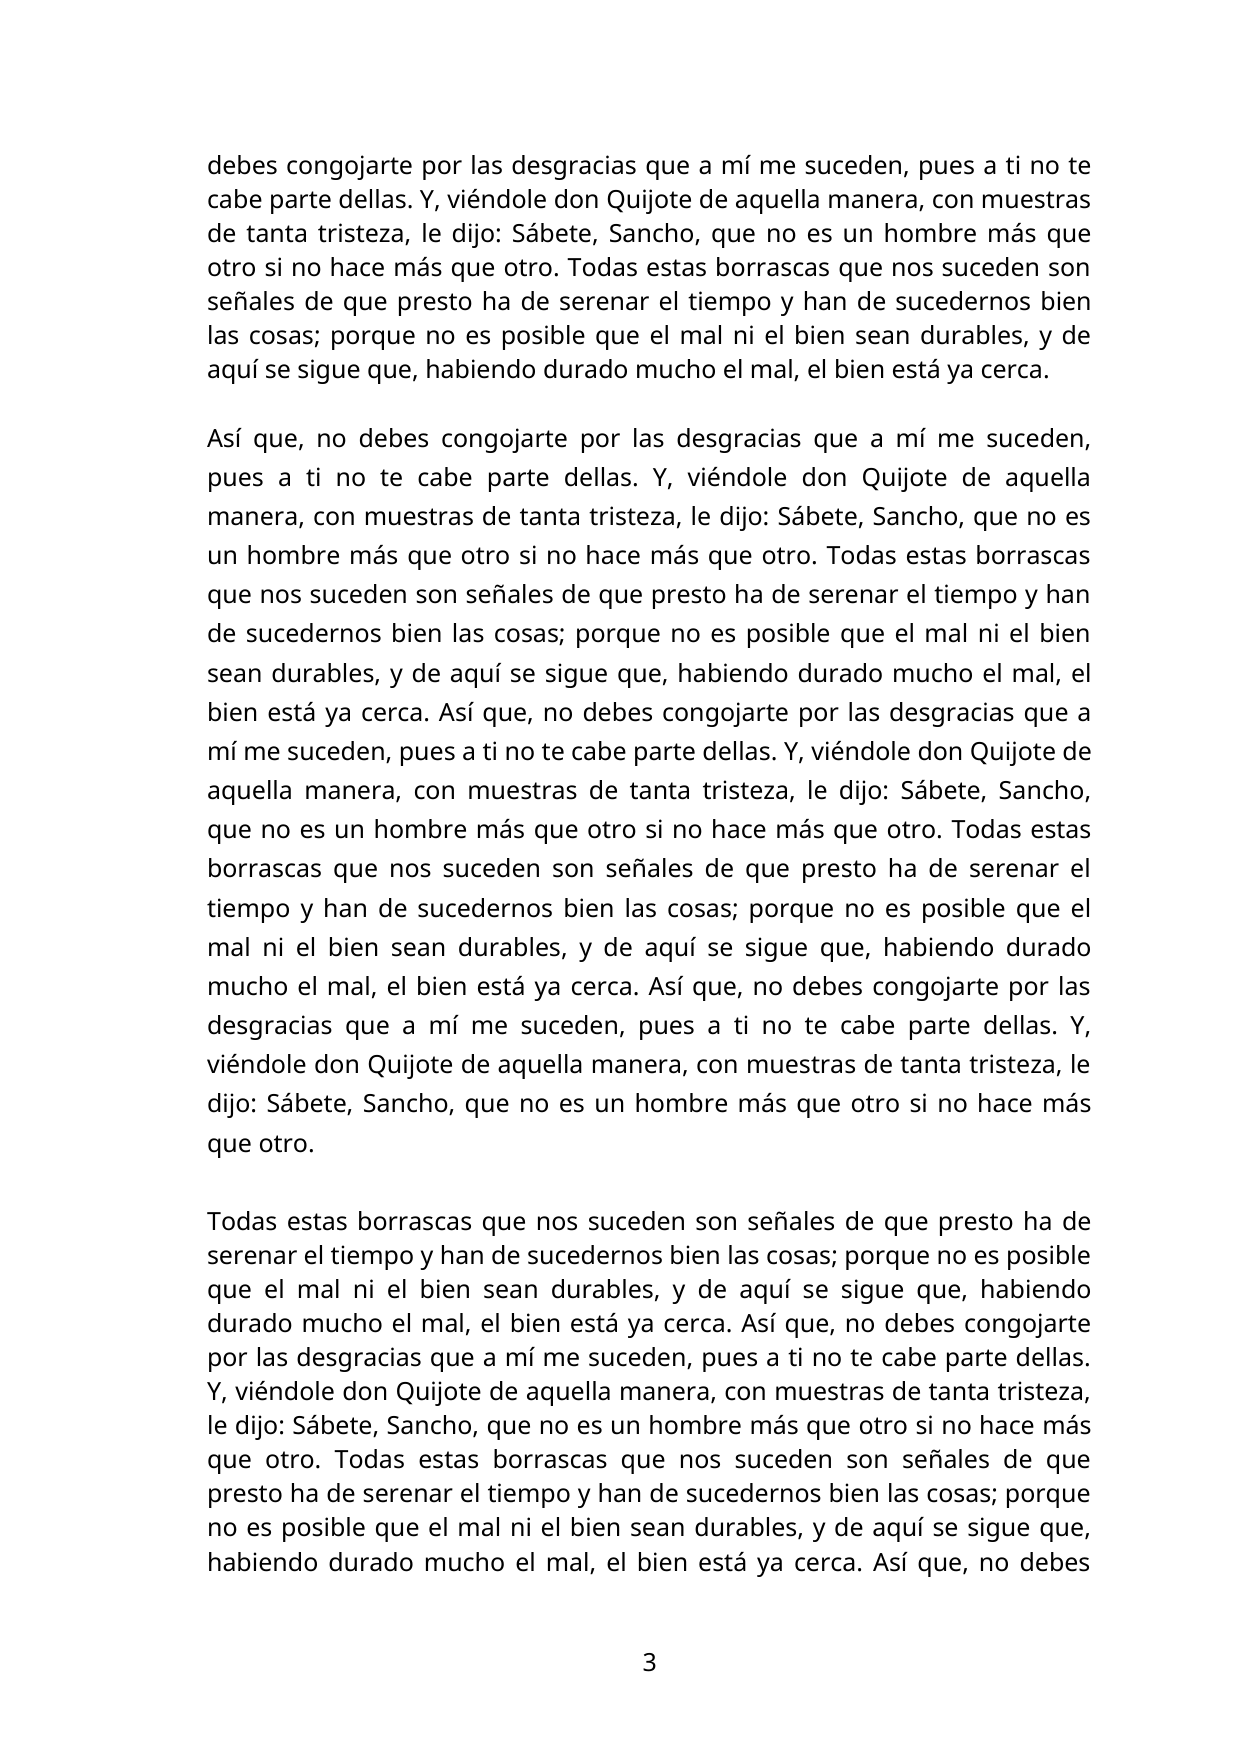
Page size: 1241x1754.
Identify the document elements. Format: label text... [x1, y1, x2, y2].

text Así que, no debes congojarte por las desgracias que a mí me suceden, pues a ti no te cabe parte dellas. Y, viéndole don Quijote de aquella manera, con muestras de tanta tristeza, le dijo: Sábete, Sancho, que no es un hombre más que otro si no hace más que otro. Todas estas borrascas que nos suceden son señales de que presto ha de serenar el tiempo y han de sucedernos bien las cosas; porque no es posible que el mal ni el bien sean durables, y de aquí se sigue que, habiendo durado mucho el mal, el bien está ya cerca. Así que, no debes congojarte por las desgracias que a mí me suceden, pues a ti no te cabe parte dellas. Y, viéndole don Quijote de aquella manera, con muestras de tanta tristeza, le dijo: Sábete, Sancho, que no es un hombre más que otro si no hace más que otro. Todas estas borrascas que nos suceden son señales de que presto ha de serenar el tiempo y han de sucedernos bien las cosas; porque no es posible que el mal ni el bien sean durables, y de aquí se sigue que, habiendo durado mucho el mal, el bien está ya cerca. Así que, no debes congojarte por las desgracias que a mí me suceden, pues a ti no te cabe parte dellas. Y, viéndole don Quijote de aquella manera, con muestras de tanta tristeza, le dijo: Sábete, Sancho, que no es un hombre más que otro si no hace más que otro. [207, 420, 1092, 1159]
